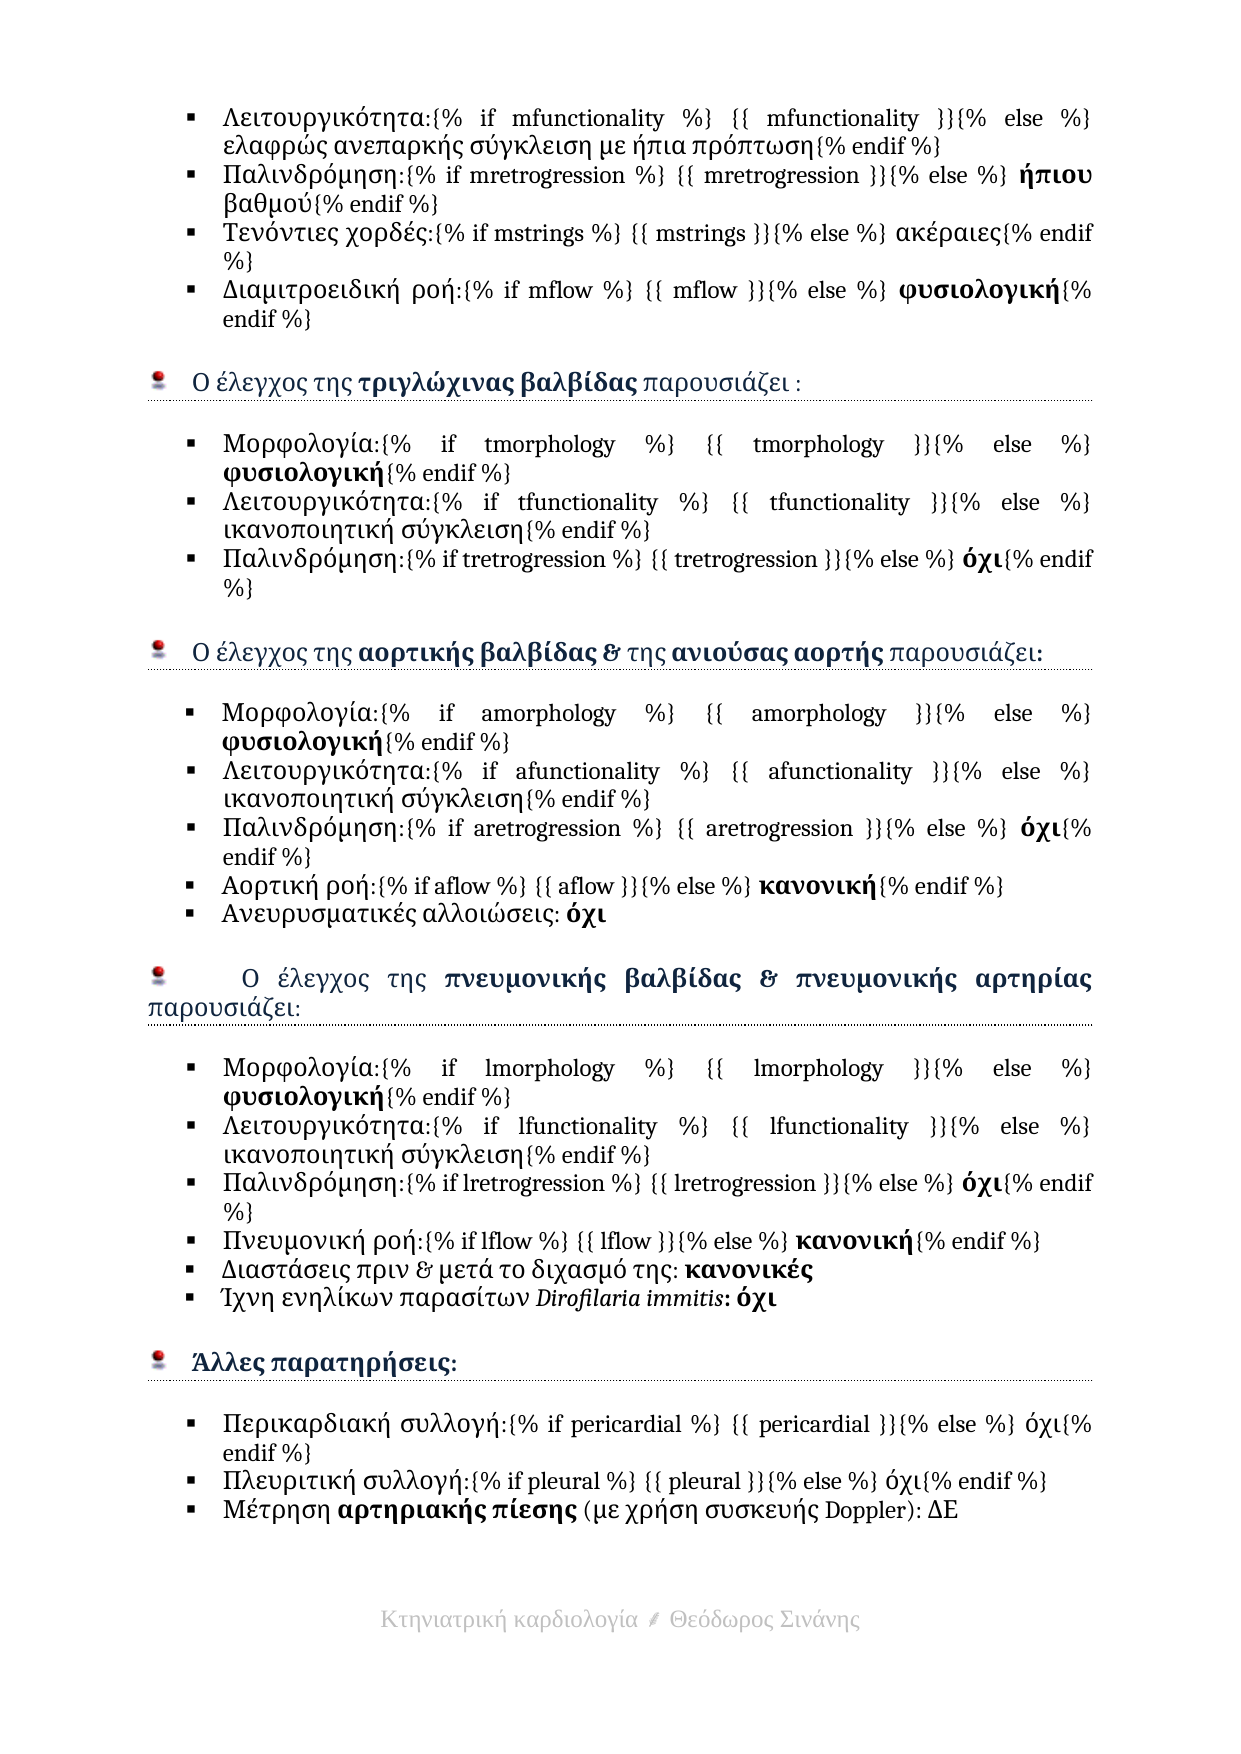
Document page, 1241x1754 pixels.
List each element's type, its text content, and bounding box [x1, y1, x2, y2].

text Άλλες παρατηρήσεις: [148, 1342, 1092, 1381]
text Ο έλεγχος της αορτικής βαλβίδας & της ανιούσας αορτής παρουσιάζει: [148, 631, 1092, 670]
list Λειτουργικότητα:{% if tfunctionality %} {{ tfunctionality }}{% else %} ικανοποιητική σύγκλειση{% endif %} [185, 487, 1092, 545]
list Ανευρυσματικές αλλοιώσεις: όχι [184, 900, 1092, 929]
picture [147, 631, 170, 661]
list Αορτική ροή:{% if aflow %} {{ aflow }}{% else %} κανονική{% endif %} [184, 872, 1092, 900]
list Παλινδρόμηση:{% if mretrogression %} {{ mretrogression }}{% else %} ήπιου βαθμού{% endif %} [185, 161, 1092, 218]
list Παλινδρόμηση:{% if aretrogression %} {{ aretrogression }}{% else %} όχι{% endif %} [185, 814, 1092, 872]
list Παλινδρόμηση:{% if tretrogression %} {{ tretrogression }}{% else %} όχι{% endif %} [185, 545, 1092, 602]
list Τενόντιες χορδές:{% if mstrings %} {{ mstrings }}{% else %} ακέραιες{% endif %} [185, 218, 1092, 276]
list Πνευμονική ροή:{% if lflow %} {{ lflow }}{% else %} κανονική{% endif %} [185, 1227, 1092, 1256]
list Λειτουργικότητα:{% if mfunctionality %} {{ mfunctionality }}{% else %} ελαφρώς ανεπαρκής σύγκλειση με ήπια πρόπτωση{% endif %} [185, 103, 1092, 161]
list Πλευριτική συλλογή:{% if pleural %} {{ pleural }}{% else %} όχι{% endif %} [185, 1467, 1092, 1496]
picture [147, 1341, 170, 1372]
list Διαστάσεις πριν & μετά το διχασμό της: κανονικές [184, 1256, 1092, 1284]
picture [147, 957, 170, 988]
text Ο έλεγχος της τριγλώχινας βαλβίδας παρουσιάζει : [148, 362, 1092, 401]
list Διαμιτροειδική ροή:{% if mflow %} {{ mflow }}{% else %} φυσιολογική{% endif %} [185, 276, 1092, 333]
list Παλινδρόμηση:{% if lretrogression %} {{ lretrogression }}{% else %} όχι{% endif %} [185, 1169, 1092, 1227]
list Μέτρηση αρτηριακής πίεσης (με χρήση συσκευής Doppler): ΔΕ [185, 1496, 1092, 1525]
list Μορφολογία:{% if tmorphology %} {{ tmorphology }}{% else %} φυσιολογική{% endif %} [185, 430, 1092, 487]
list Λειτουργικότητα:{% if lfunctionality %} {{ lfunctionality }}{% else %} ικανοποιητική σύγκλειση{% endif %} [185, 1112, 1092, 1169]
picture [147, 362, 170, 392]
list Ίχνη ενηλίκων παρασίτων Dirofilaria immitis: όχι [184, 1284, 1092, 1313]
list Λειτουργικότητα:{% if afunctionality %} {{ afunctionality }}{% else %} ικανοποιητική σύγκλειση{% endif %} [185, 757, 1092, 814]
list Μορφολογία:{% if amorphology %} {{ amorphology }}{% else %} φυσιολογική{% endif %} [184, 699, 1092, 757]
list Μορφολογία:{% if lmorphology %} {{ lmorphology }}{% else %} φυσιολογική{% endif %} [185, 1054, 1092, 1112]
text Ο έλεγχος της πνευμονικής βαλβίδας & πνευμονικής αρτηρίας παρουσιάζει: [148, 958, 1092, 1026]
list Περικαρδιακή συλλογή:{% if pericardial %} {{ pericardial }}{% else %} όχι{% endif %} [185, 1410, 1092, 1467]
